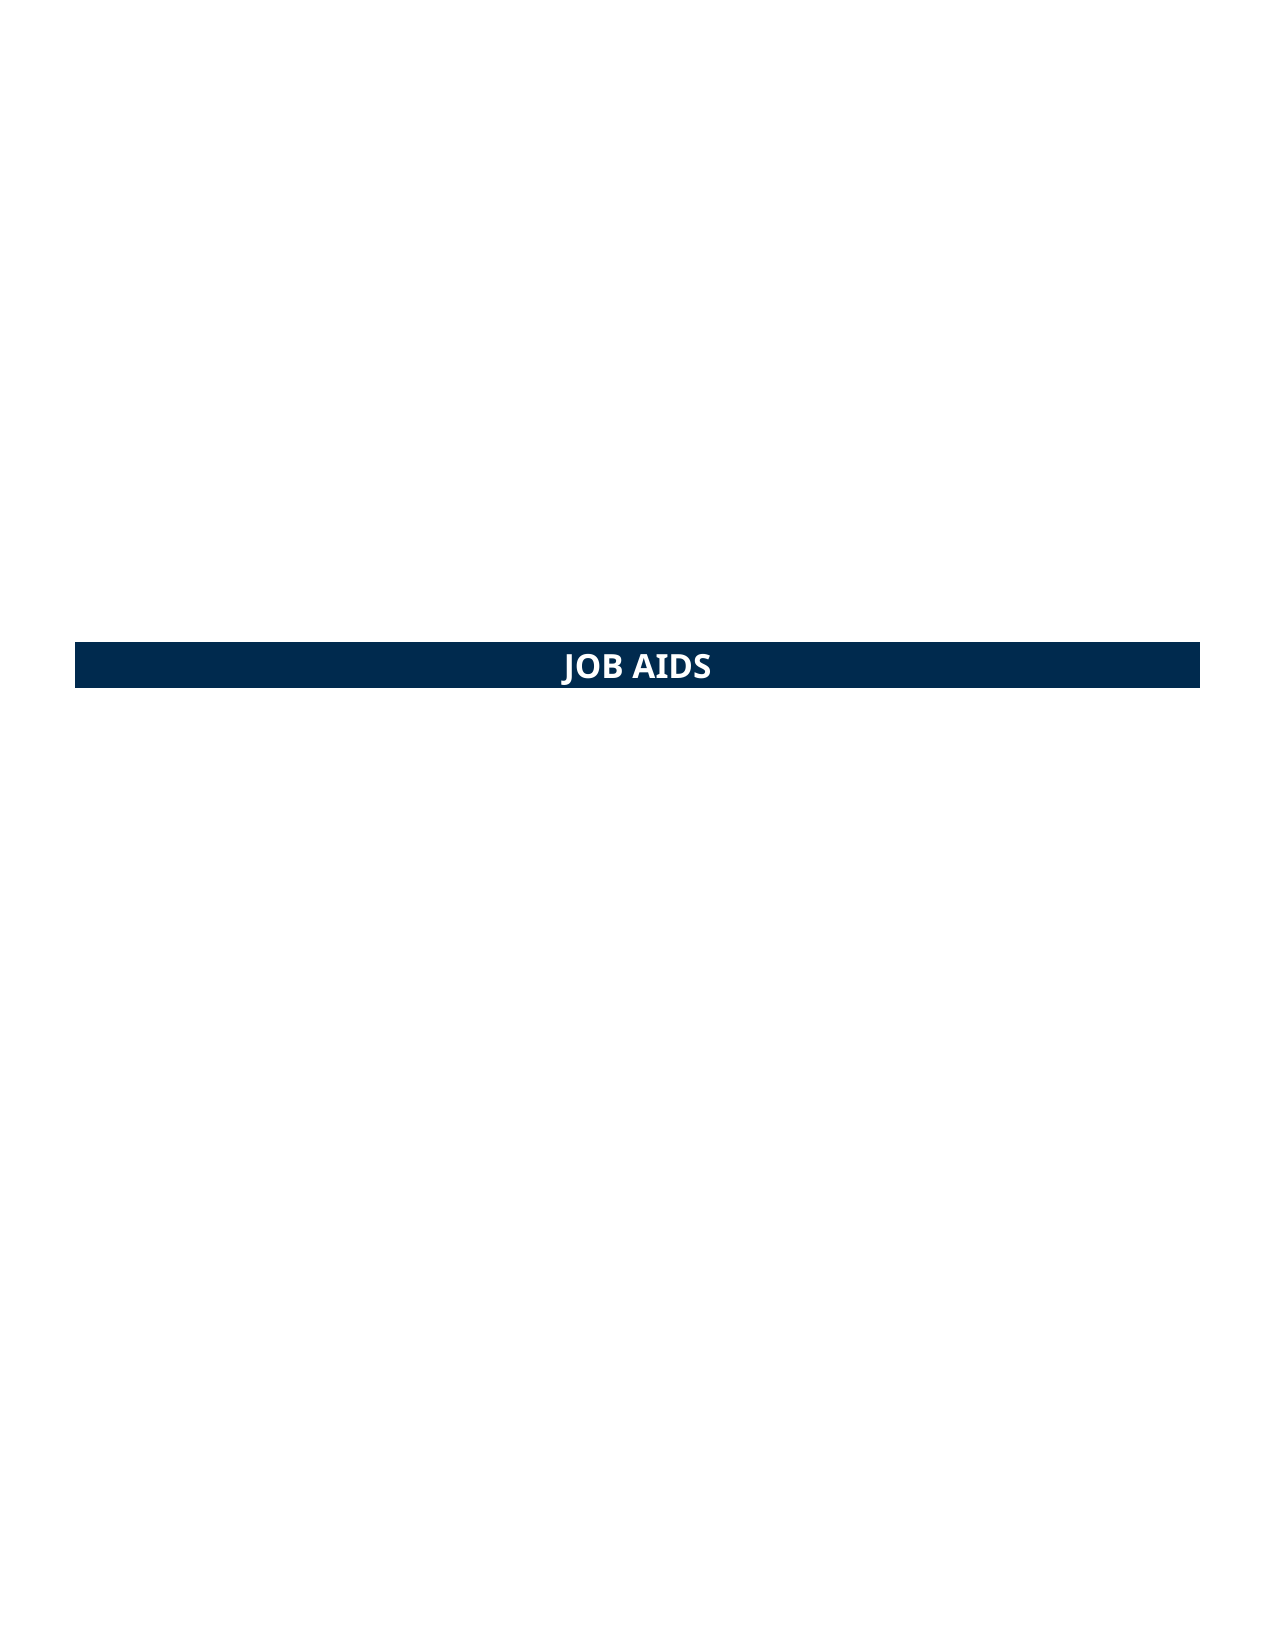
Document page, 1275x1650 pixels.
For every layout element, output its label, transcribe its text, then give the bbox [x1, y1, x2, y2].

subtitle JOB AIDS [75, 642, 1200, 688]
